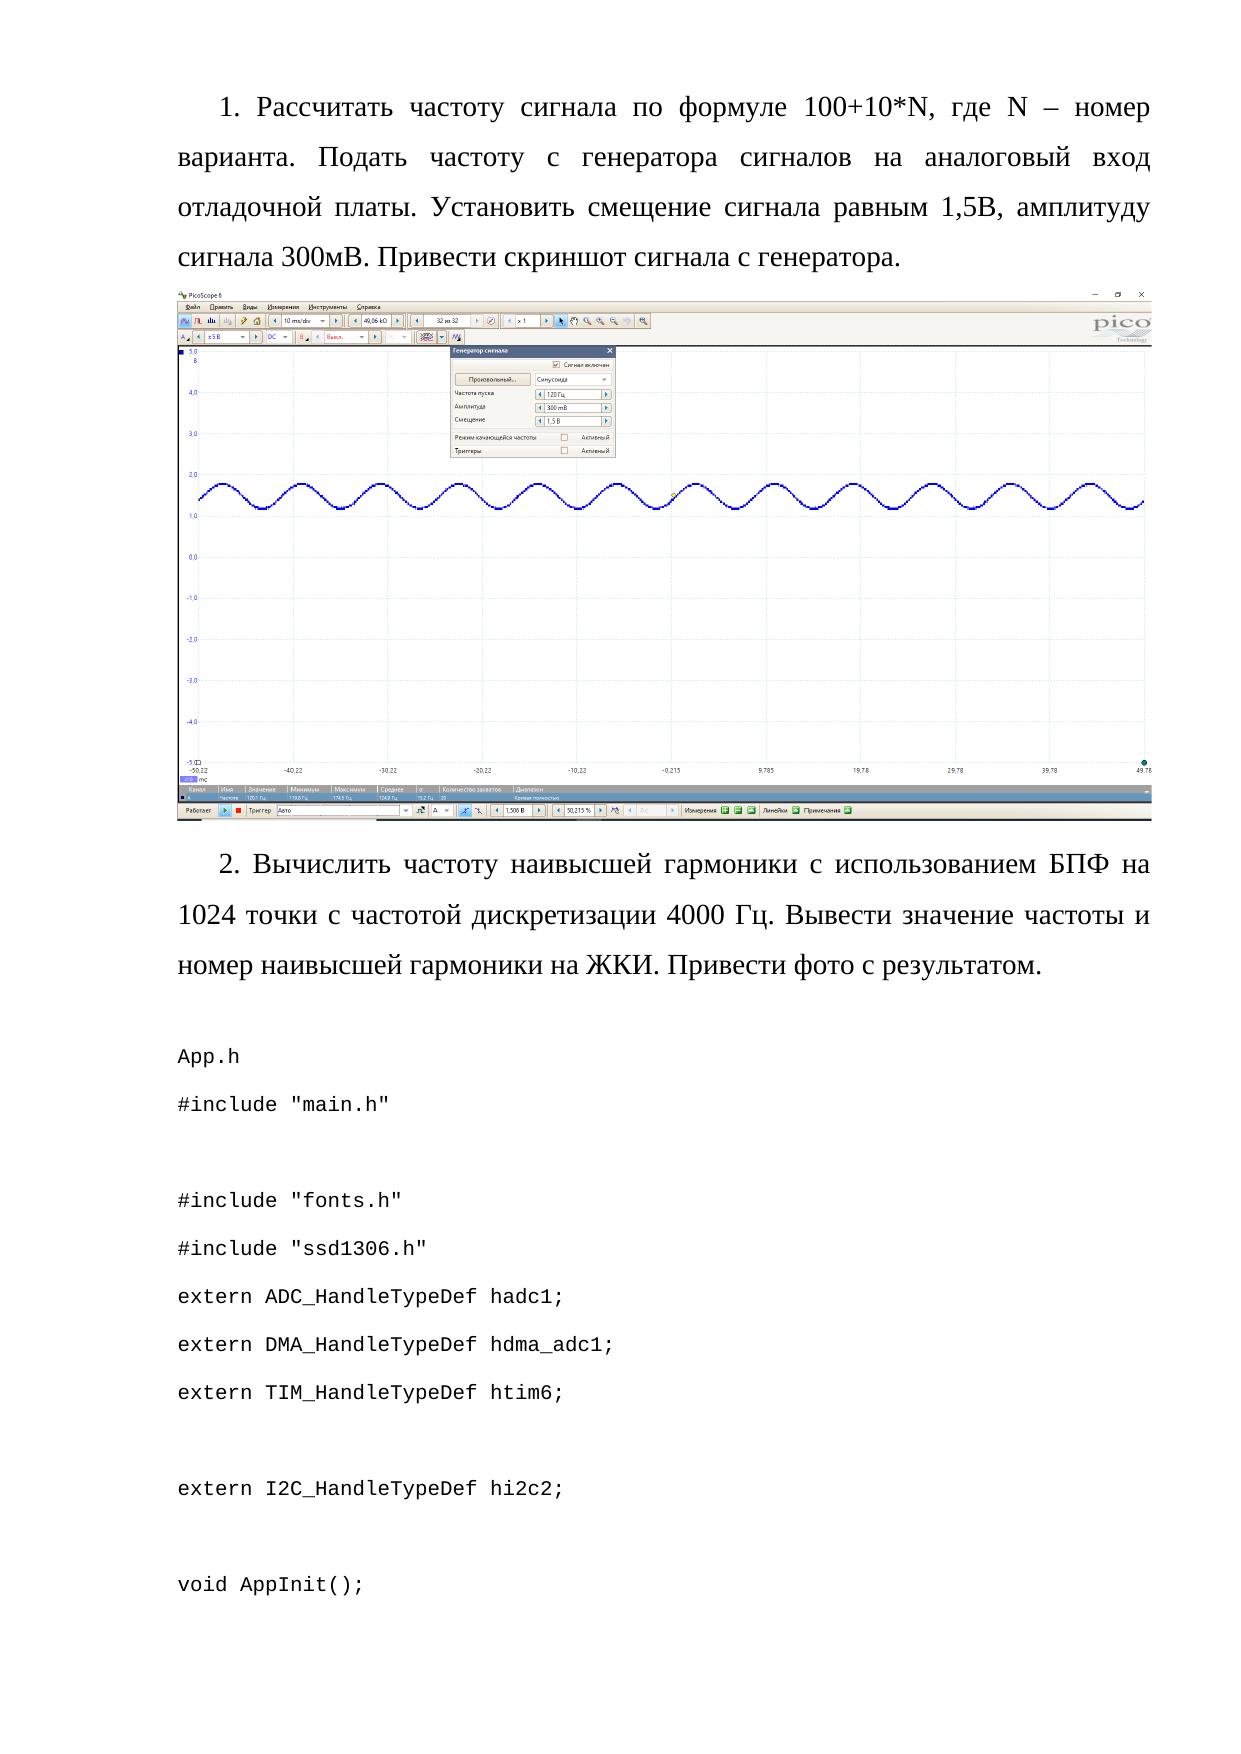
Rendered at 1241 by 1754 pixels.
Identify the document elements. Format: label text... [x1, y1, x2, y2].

text void AppInit(); [177, 1574, 1152, 1597]
text 1. Рассчитать частоту сигнала по формуле 100+10*N, где N – номер варианта. Подать частоту с генератора сигналов на аналоговый вход отладочной платы. Установить смещение сигнала равным 1,5В, амплитуду сигнала 300мВ. Привести скриншот сигнала с генератора. [177, 89, 1152, 273]
text 2. Вычислить частоту наивысшей гармоники с использованием БПФ на 1024 точки с частотой дискретизации 4000 Гц. Вывести значение частоты и номер наивысшей гармоники на ЖКИ. Привести фото с результатом. [177, 847, 1152, 981]
text extern I2C_HandleTypeDef hi2c2; [177, 1478, 1152, 1501]
text extern DMA_HandleTypeDef hdma_adc1; [177, 1334, 1152, 1357]
text extern TIM_HandleTypeDef htim6; [177, 1382, 1152, 1405]
text #include "main.h" [177, 1094, 1152, 1117]
text #include "fonts.h" [177, 1190, 1152, 1213]
picture [177, 290, 1152, 821]
text App.h [177, 1046, 1152, 1069]
text extern ADC_HandleTypeDef hadc1; [177, 1286, 1152, 1309]
text #include "ssd1306.h" [177, 1238, 1152, 1261]
